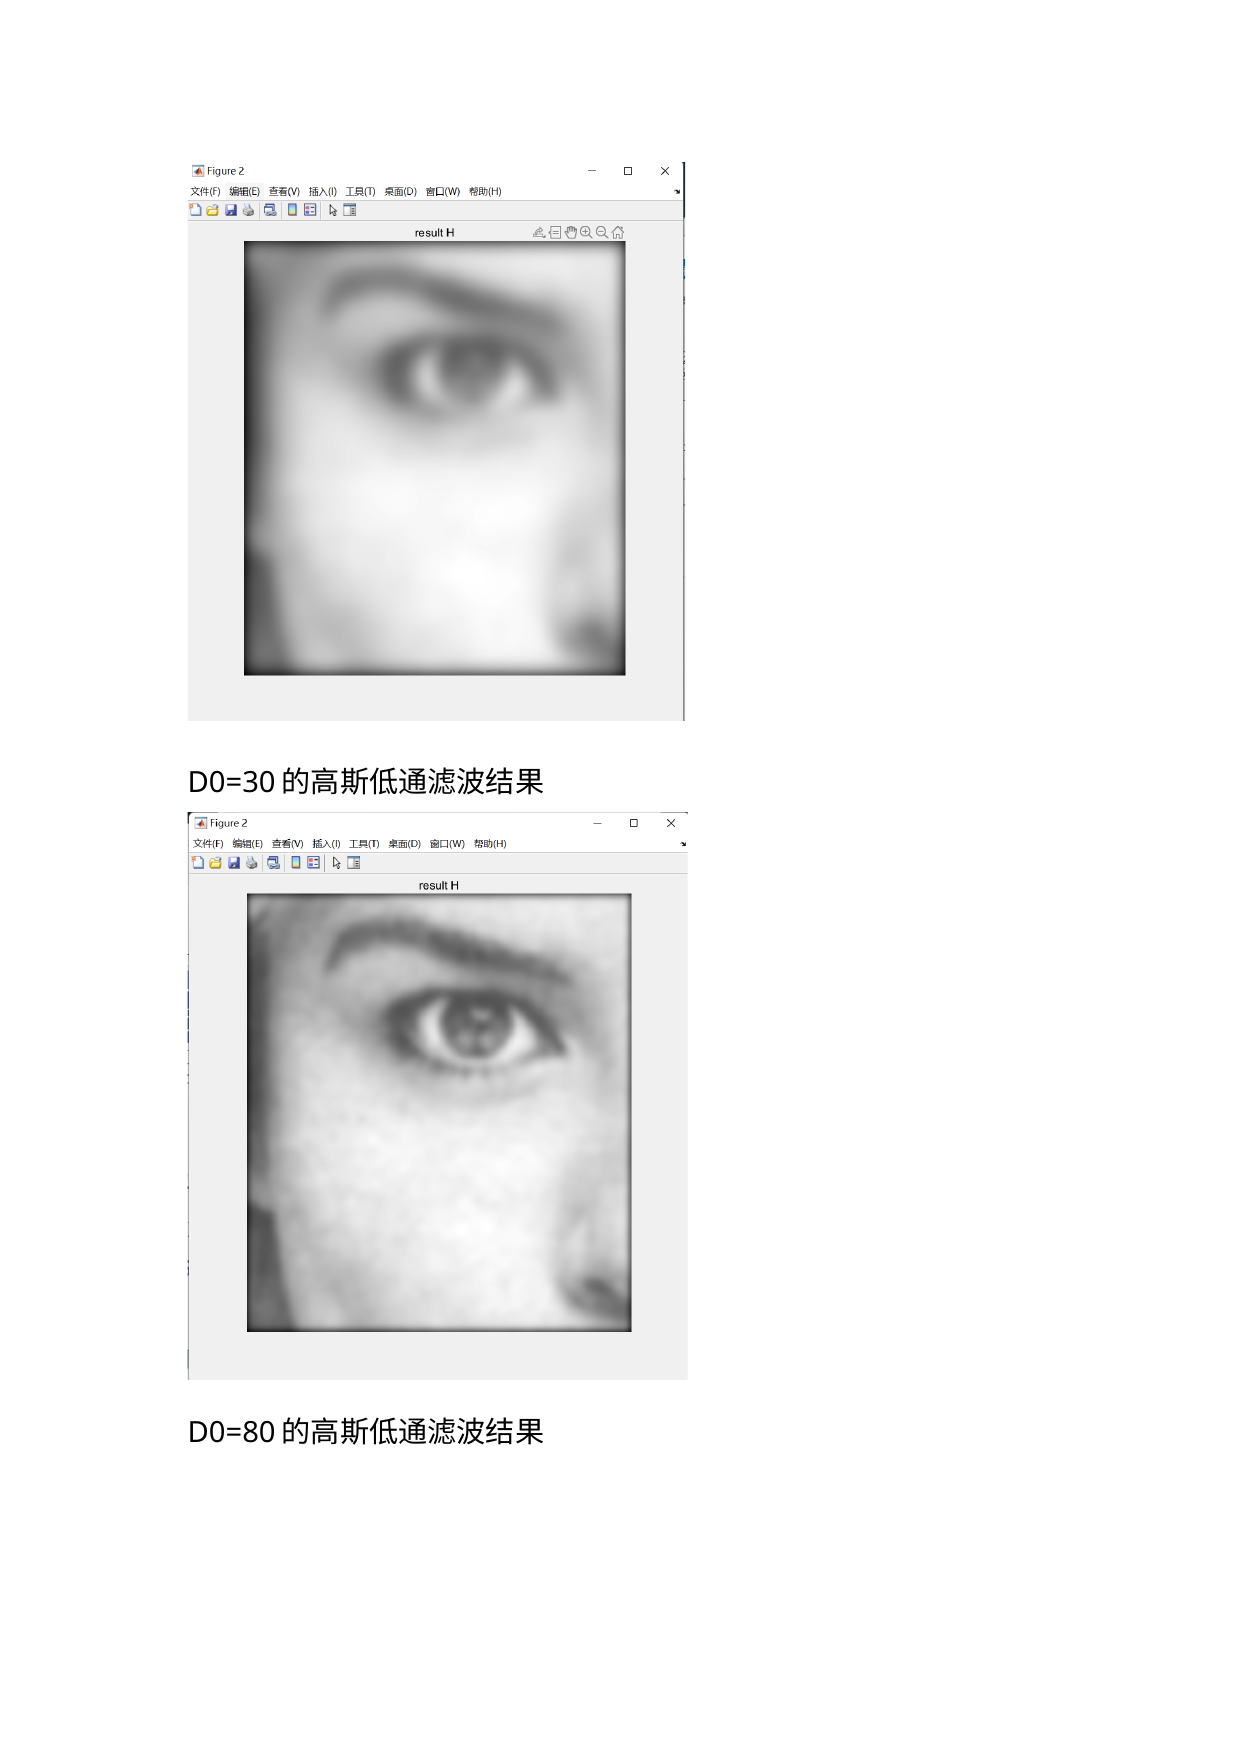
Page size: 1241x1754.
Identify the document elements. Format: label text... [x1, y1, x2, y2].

picture [187, 162, 686, 721]
text D0=80的高斯低通滤波结果 [187, 1397, 1053, 1462]
picture [187, 812, 688, 1380]
text D0=30的高斯低通滤波结果 [187, 747, 1053, 812]
